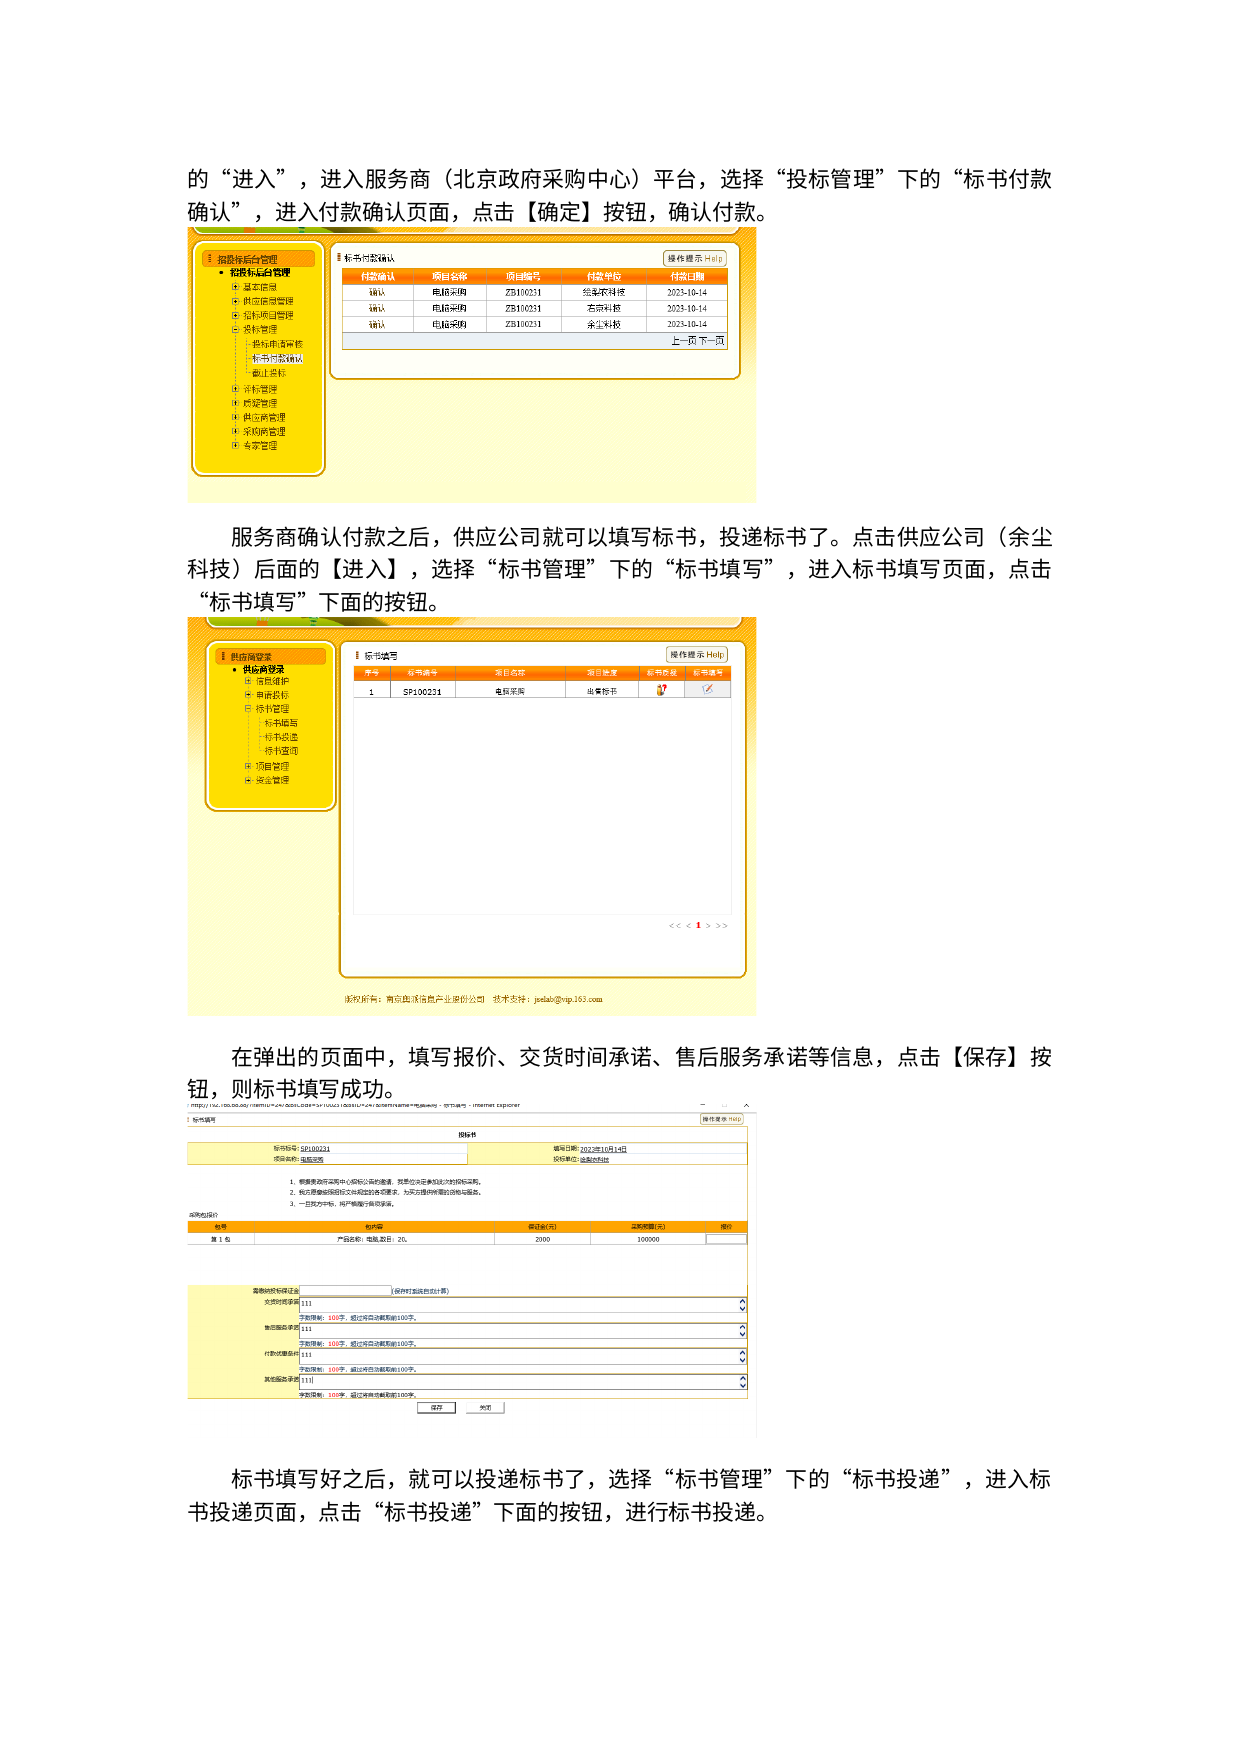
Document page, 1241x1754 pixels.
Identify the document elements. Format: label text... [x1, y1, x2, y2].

picture [187, 617, 757, 1016]
picture [187, 227, 757, 503]
picture [187, 1104, 757, 1438]
text 在弹出的页面中，填写报价、交货时间承诺、售后服务承诺等信息，点击【保存】按钮，则标书填写成功。 [187, 1039, 1053, 1104]
text 服务商确认付款之后，供应公司就可以填写标书，投递标书了。点击供应公司（余尘科技）后面的【进入】，选择“标书管理”下的“标书填写”，进入标书填写页面，点击“标书填写”下面的按钮。 [187, 519, 1053, 617]
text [187, 162, 1053, 227]
text 标书填写好之后，就可以投递标书了，选择“标书管理”下的“标书投递”，进入标书投递页面，点击“标书投递”下面的按钮，进行标书投递。 [187, 1462, 1053, 1527]
